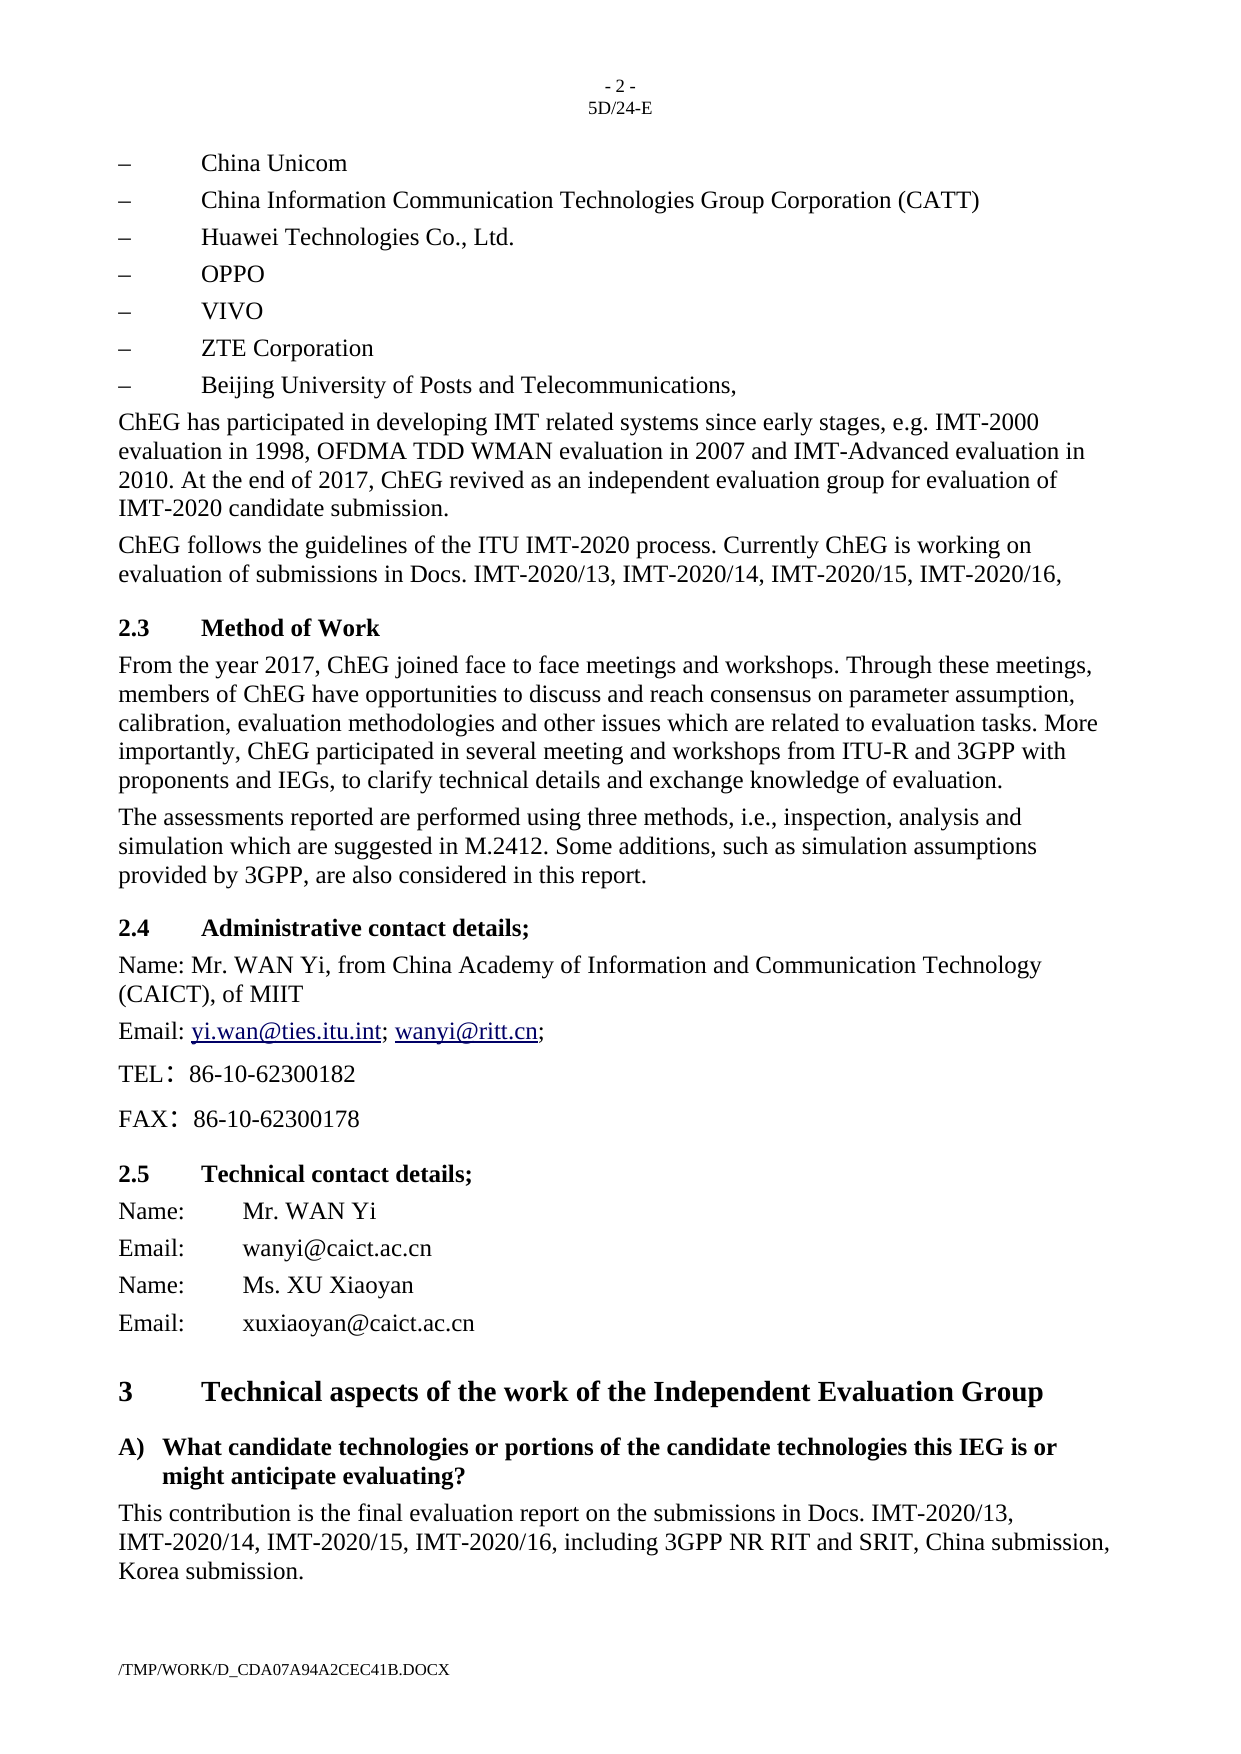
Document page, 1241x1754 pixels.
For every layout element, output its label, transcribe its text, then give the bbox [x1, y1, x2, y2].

text – Beijing University of Posts and Telecommunications, [118, 370, 1122, 399]
text ChEG has participated in developing IMT related systems since early stages, e.g. IMT-2000 evaluation in 1998, OFDMA TDD WMAN evaluation in 2007 and IMT-Advanced evaluation in 2010. At the end of 2017, ChEG revived as an independent evaluation group for evaluation of IMT-2020 candidate submission. [118, 407, 1122, 522]
subtitle 3 Technical aspects of the work of the Independent Evaluation Group [118, 1374, 1122, 1407]
subtitle 2.4 Administrative contact details; [118, 913, 1122, 942]
text Name: Ms. XU Xiaoyan [118, 1271, 1122, 1299]
subtitle 2.3 Method of Work [118, 613, 1122, 642]
text TEL：86-10-62300182 [118, 1053, 1122, 1090]
text FAX：86-10-62300178 [118, 1098, 1122, 1134]
text From the year 2017, ChEG joined face to face meetings and workshops. Through these meetings, members of ChEG have opportunities to discuss and reach consensus on parameter assumption, calibration, evaluation methodologies and other issues which are related to evaluation tasks. More importantly, ChEG participated in several meeting and workshops from ITU-R and 3GPP with proponents and IEGs, to clarify technical details and exchange knowledge of evaluation. [118, 650, 1122, 794]
text Email: xuxiaoyan@caict.ac.cn [118, 1308, 1122, 1336]
text – China Unicom [118, 148, 1122, 176]
subtitle 2.5 Technical contact details; [118, 1159, 1122, 1188]
text The assessments reported are performed using three methods, i.e., inspection, analysis and simulation which are suggested in M.2412. Some additions, such as simulation assumptions provided by 3GPP, are also considered in this report. [118, 802, 1122, 888]
subtitle What candidate technologies or portions of the candidate technologies this IEG is or might anticipate evaluating? [118, 1432, 1122, 1490]
text – ZTE Corporation [118, 333, 1122, 362]
text Email: wanyi@caict.ac.cn [118, 1233, 1122, 1262]
text ChEG follows the guidelines of the ITU IMT-2020 process. Currently ChEG is working on evaluation of submissions in Docs. IMT-2020/13, IMT-2020/14, IMT-2020/15, IMT-2020/16, [118, 531, 1122, 588]
text – China Information Communication Technologies Group Corporation (CATT) [118, 185, 1122, 213]
text This contribution is the final evaluation report on the submissions in Docs. IMT-2020/13, IMT-2020/14, IMT-2020/15, IMT-2020/16, including 3GPP NR RIT and SRIT, China submission, Korea submission. [118, 1498, 1122, 1584]
text – Huawei Technologies Co., Ltd. [118, 222, 1122, 251]
text – OPPO [118, 259, 1122, 288]
text Name: Mr. WAN Yi, from China Academy of Information and Communication Technology (CAICT), of MIIT [118, 951, 1122, 1008]
text Email: yi.wan@ties.itu.int; wanyi@ritt.cn; [118, 1016, 1122, 1045]
text – VIVO [118, 296, 1122, 325]
text Name: Mr. WAN Yi [118, 1196, 1122, 1225]
